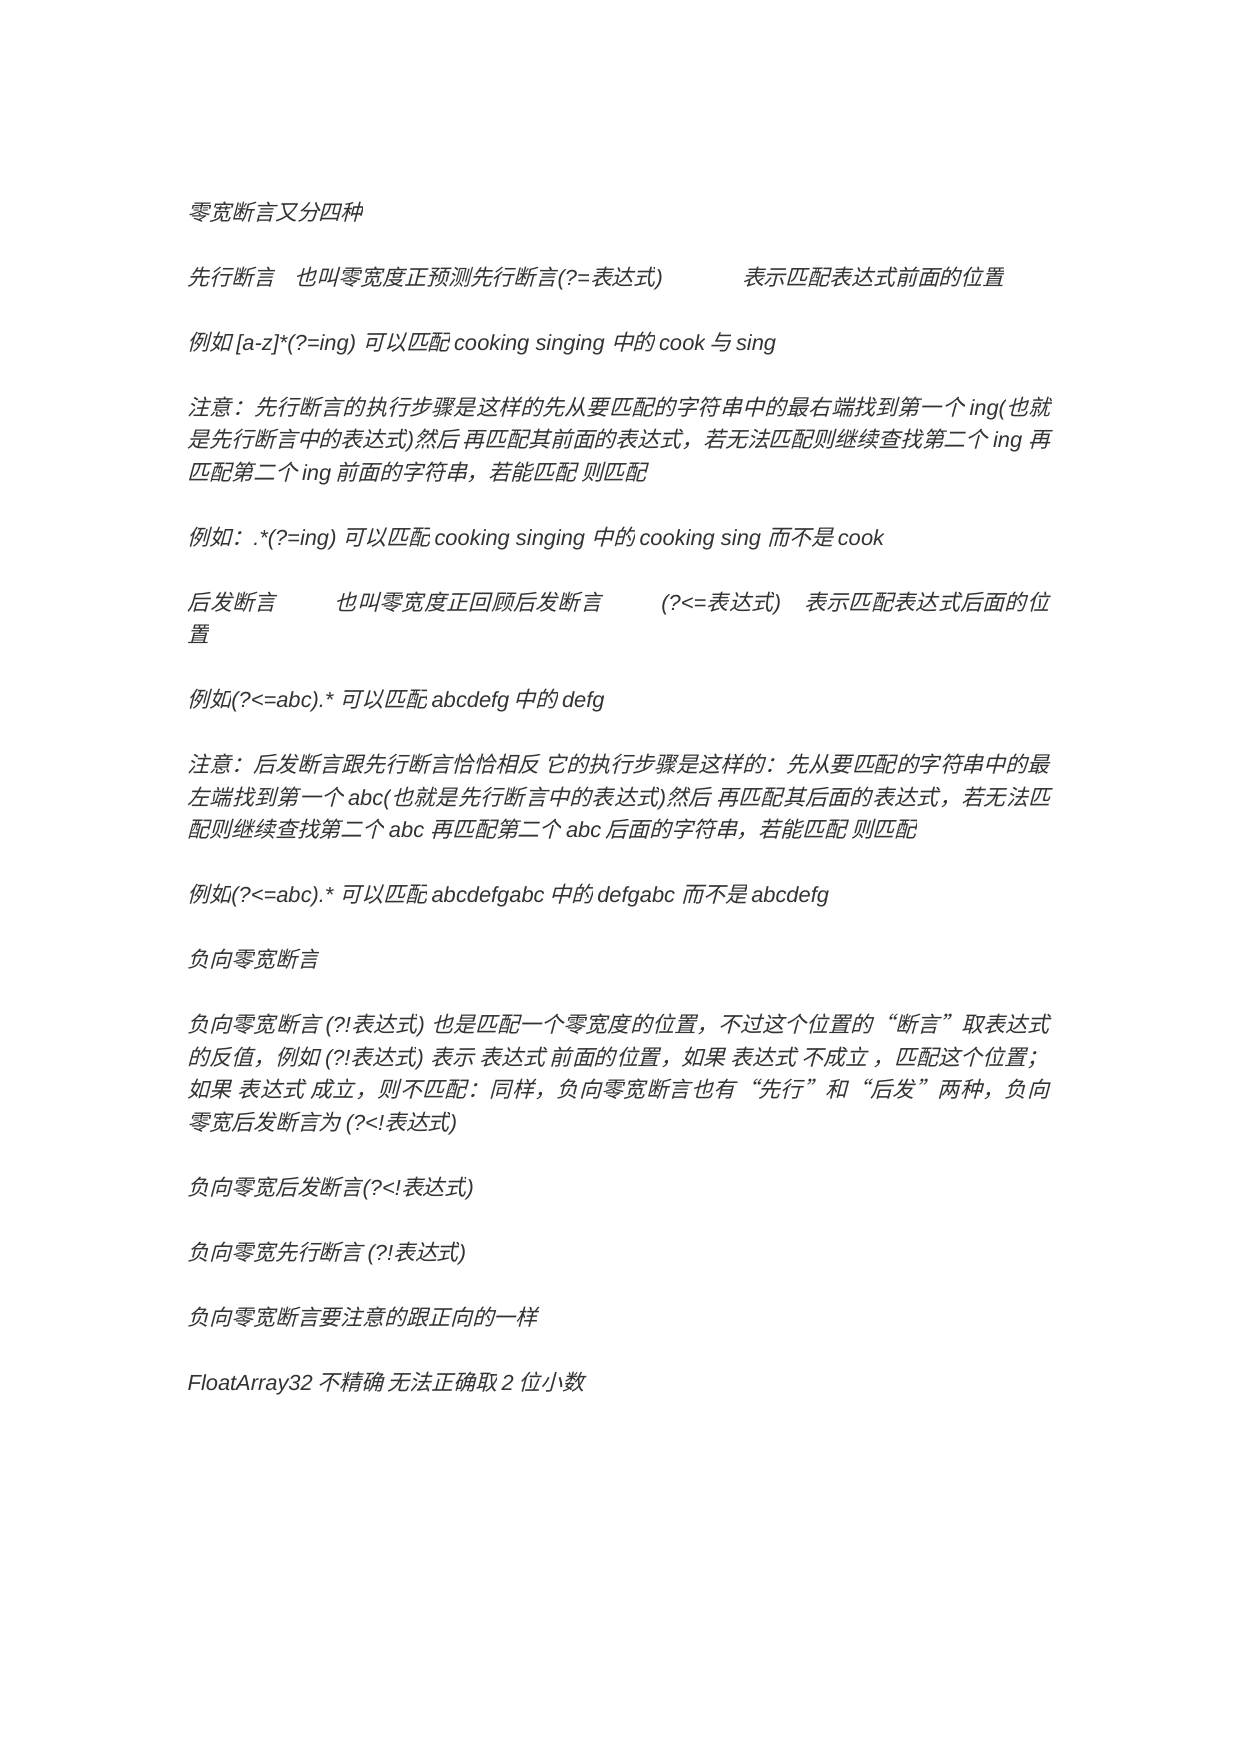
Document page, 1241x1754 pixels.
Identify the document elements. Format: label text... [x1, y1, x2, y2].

text 零宽断言又分四种 先行断言 也叫零宽度正预测先行断言(?=表达式) 表示匹配表达式前面的位置 例如 [a-z]*(?=ing) 可以匹配cooking singing 中的cook与sing 注意：先行断言的执行步骤是这样的先从要匹配的字符串中的最右端找到第一个ing(也就是先行断言中的表达式)然后 再匹配其前面的表达式，若无法匹配则继续查找第二个ing 再匹配第二个 ing前面的字符串，若能匹配 则匹配 例如：.*(?=ing) 可以匹配cooking singing 中的cooking sing 而不是 cook 后发断言 也叫零宽度正回顾后发断言 (?<=表达式) 表示匹配表达式后面的位置 例如(?<=abc).* 可以匹配abcdefg中的defg 注意：后发断言跟先行断言恰恰相反 它的执行步骤是这样的：先从要匹配的字符串中的最左端找到第一个abc(也就是先行断言中的表达式)然后 再匹配其后面的表达式，若无法匹配则继续查找第二个abc 再匹配第二个abc后面的字符串，若能匹配 则匹配 例如(?<=abc).* 可以匹配abcdefgabc中的defgabc 而不是abcdefg 负向零宽断言 负向零宽断言 (?!表达式) 也是匹配一个零宽度的位置，不过这个位置的“断言”取表达式的反值，例如 (?!表达式) 表示 表达式 前面的位置，如果 表达式 不成立 ，匹配这个位置；如果 表达式 成立，则不匹配：同样，负向零宽断言也有“先行”和“后发”两种，负向零宽后发断言为 (?<!表达式) 负向零宽后发断言(?<!表达式) 负向零宽先行断言 (?!表达式) 负向零宽断言要注意的跟正向的一样 [187, 194, 1053, 1332]
text FloatArray32不精确 无法正确取2位小数 [187, 1364, 1053, 1397]
